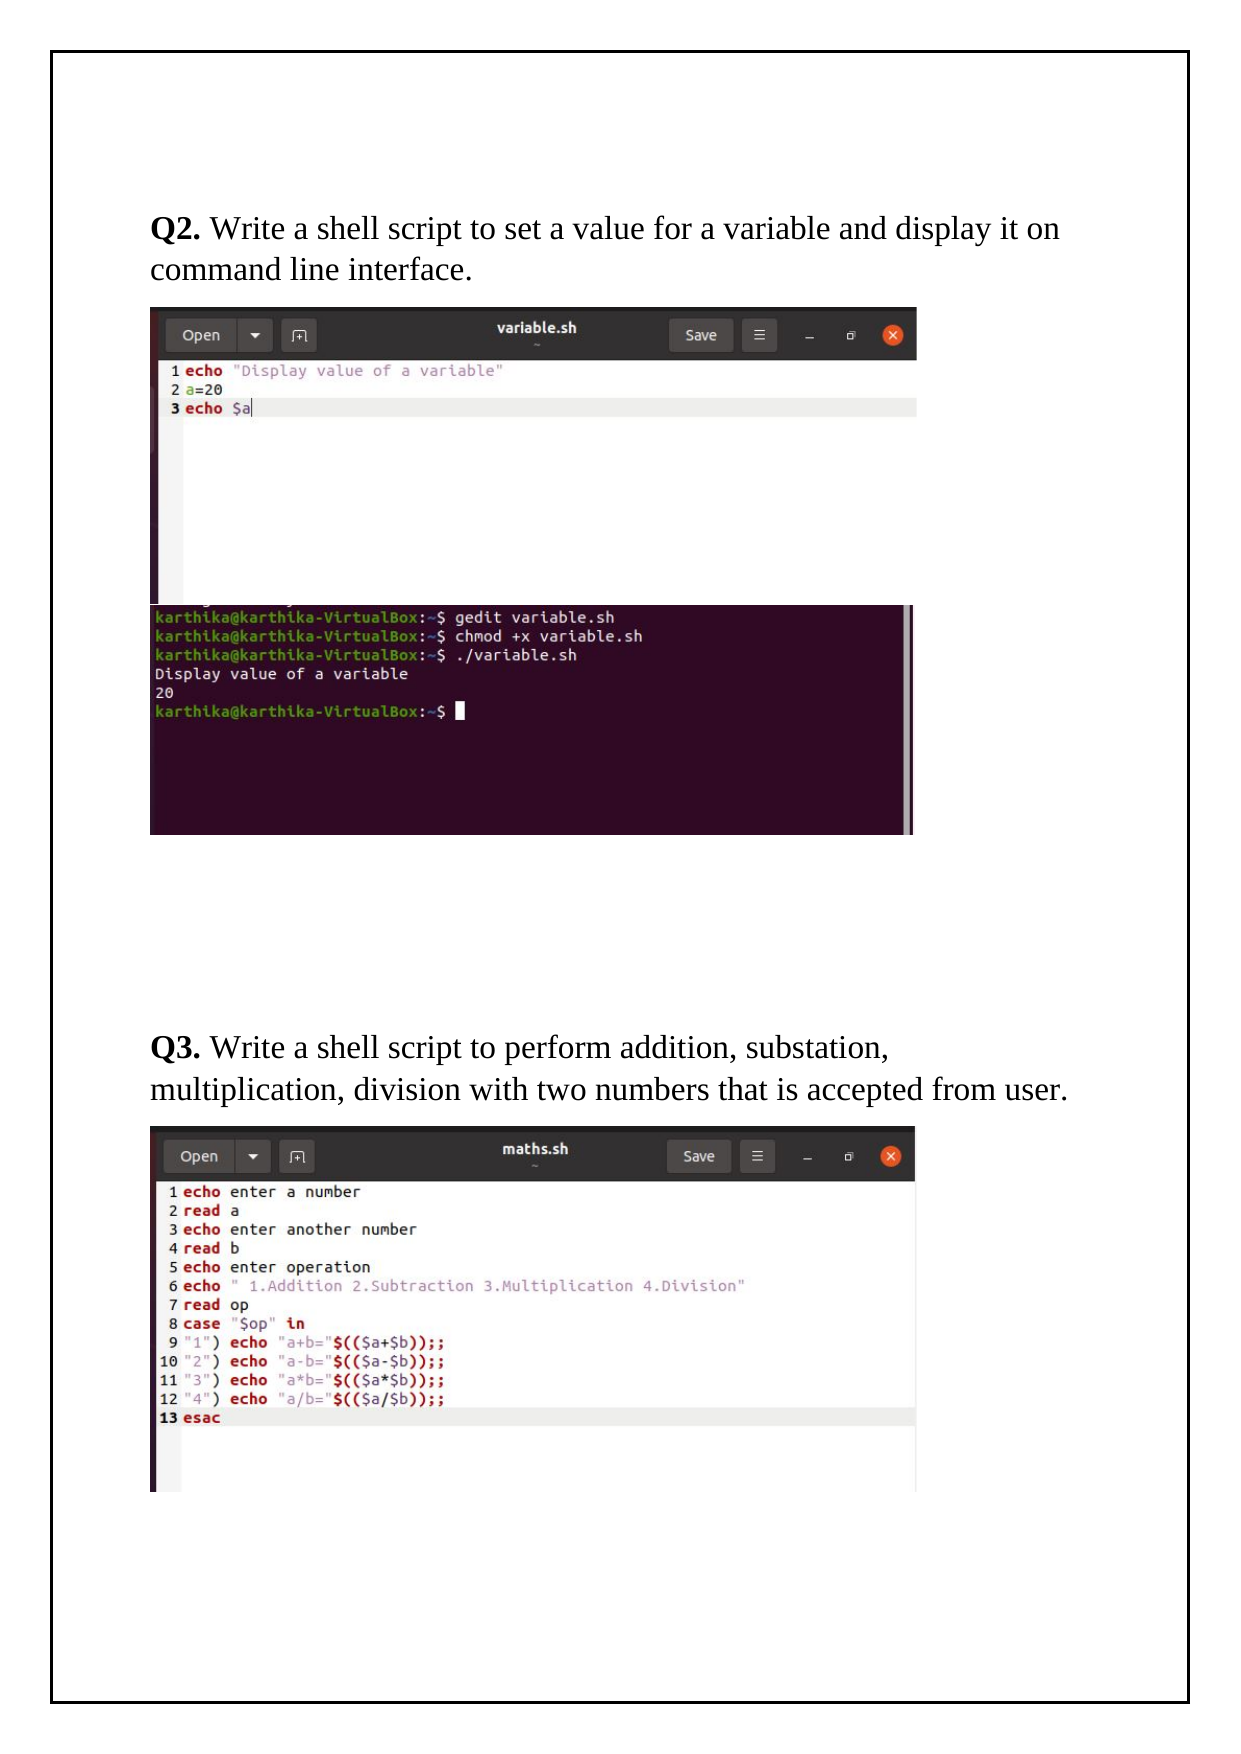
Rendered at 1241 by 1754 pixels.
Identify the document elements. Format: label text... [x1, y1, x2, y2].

text Q3. Write a shell script to perform addition, substation, multiplication, division with two numbers that is accepted from user. [150, 1027, 1090, 1107]
picture [150, 307, 917, 604]
picture [150, 1126, 917, 1492]
text Q2. Write a shell script to set a value for a variable and display it on command line interface. [150, 208, 1090, 288]
picture [150, 605, 915, 835]
